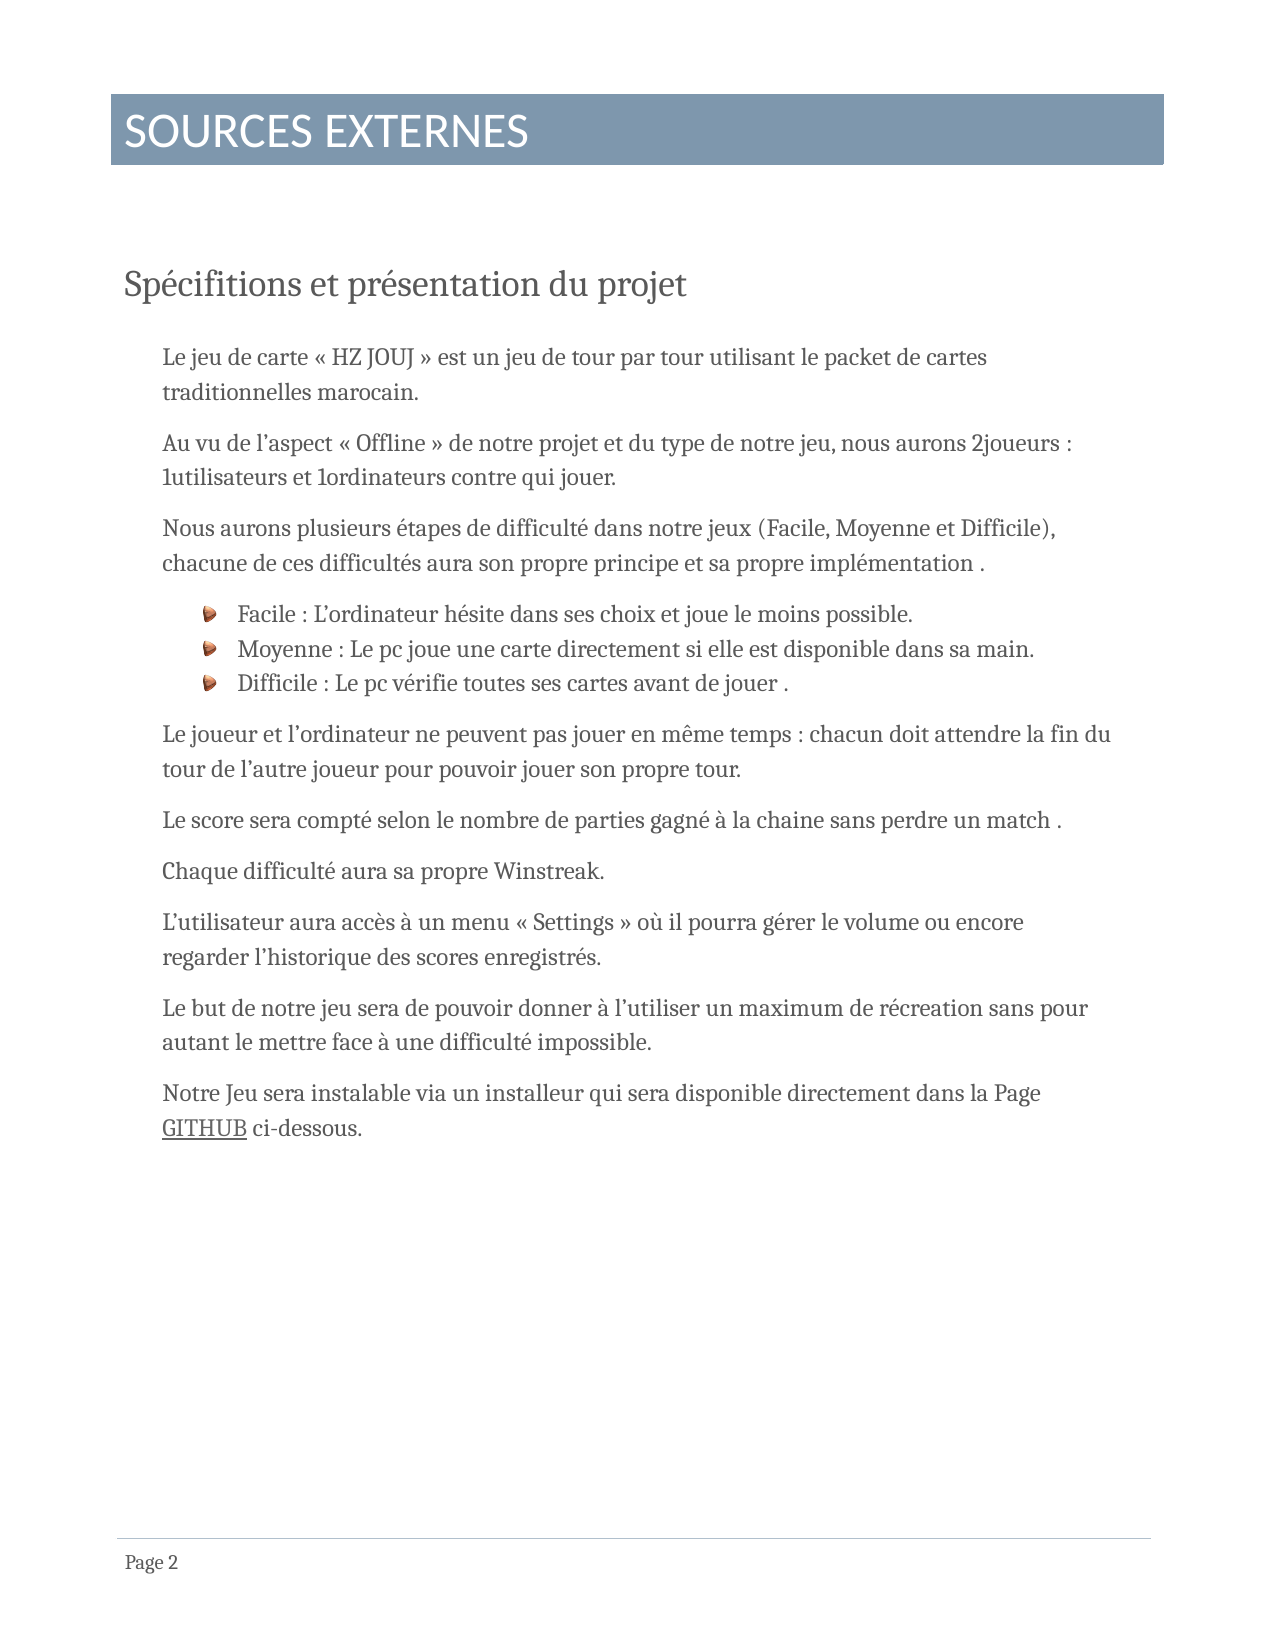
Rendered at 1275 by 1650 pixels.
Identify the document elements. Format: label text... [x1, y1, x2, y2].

text Le joueur et l’ordinateur ne peuvent pas jouer en même temps : chacun doit attendre la fin du tour de l’autre joueur pour pouvoir jouer son propre tour. [162, 720, 1113, 783]
picture [200, 640, 217, 657]
text Le score sera compté selon le nombre de parties gagné à la chaine sans perdre un match . [162, 806, 1113, 834]
text Chaque difficulté aura sa propre Winstreak. [162, 857, 1113, 886]
subtitle Spécifitions et présentation du projet [124, 262, 1151, 306]
list Facile : L’ordinateur hésite dans ses choix et joue le moins possible. [199, 600, 1113, 629]
text Notre Jeu sera instalable via un installeur qui sera disponible directement dans la Page GITHUB ci-dessous. [162, 1079, 1113, 1171]
text Le jeu de carte « HZ JOUJ » est un jeu de tour par tour utilisant le packet de cartes traditionnelles marocain. [162, 343, 1113, 406]
list Moyenne : Le pc joue une carte directement si elle est disponible dans sa main. [199, 634, 1113, 663]
text Nous aurons plusieurs étapes de difficulté dans notre jeux (Facile, Moyenne et Difficile), chacune de ces difficultés aura son propre principe et sa propre implémentation . [162, 514, 1113, 578]
picture [200, 605, 217, 623]
list Difficile : Le pc vérifie toutes ses cartes avant de jouer . [199, 669, 1113, 698]
text L’utilisateur aura accès à un menu « Settings » où il pourra gérer le volume ou encore regarder l’historique des scores enregistrés. [162, 908, 1113, 971]
text Le but de notre jeu sera de pouvoir donner à l’utiliser un maximum de récreation sans pour autant le mettre face à une difficulté impossible. [162, 994, 1113, 1057]
text Au vu de l’aspect « Offline » de notre projet et du type de notre jeu, nous aurons 2joueurs : 1utilisateurs et 1ordinateurs contre qui jouer. [162, 429, 1113, 492]
picture [200, 674, 217, 692]
